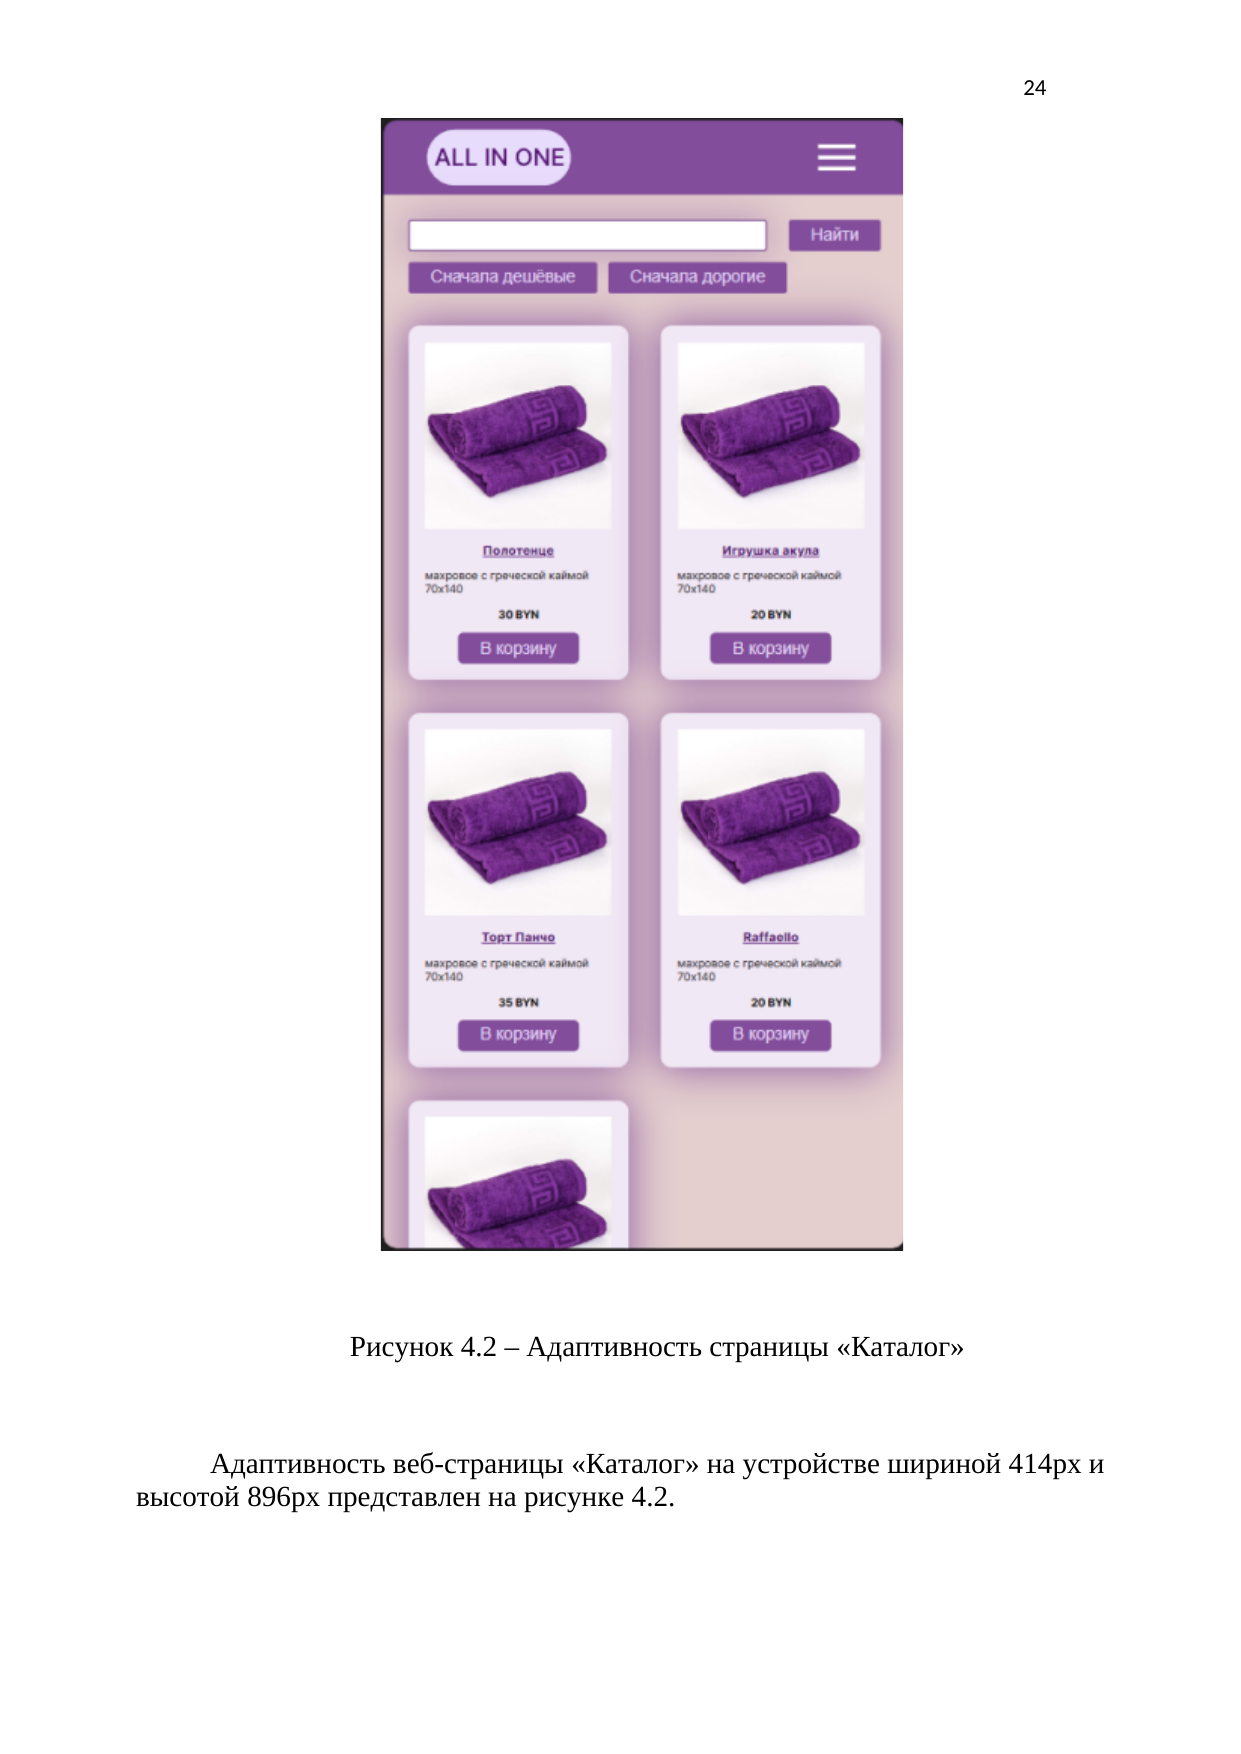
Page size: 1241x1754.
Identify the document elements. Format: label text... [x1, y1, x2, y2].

text Рисунок 4.2 – Адаптивность страницы «Каталог» [136, 1329, 1104, 1362]
text Адаптивность веб-страницы «Каталог» на устройстве шириной 414px и высотой 896px представлен на рисунке 4.2. [136, 1446, 1104, 1513]
picture [380, 118, 904, 1251]
